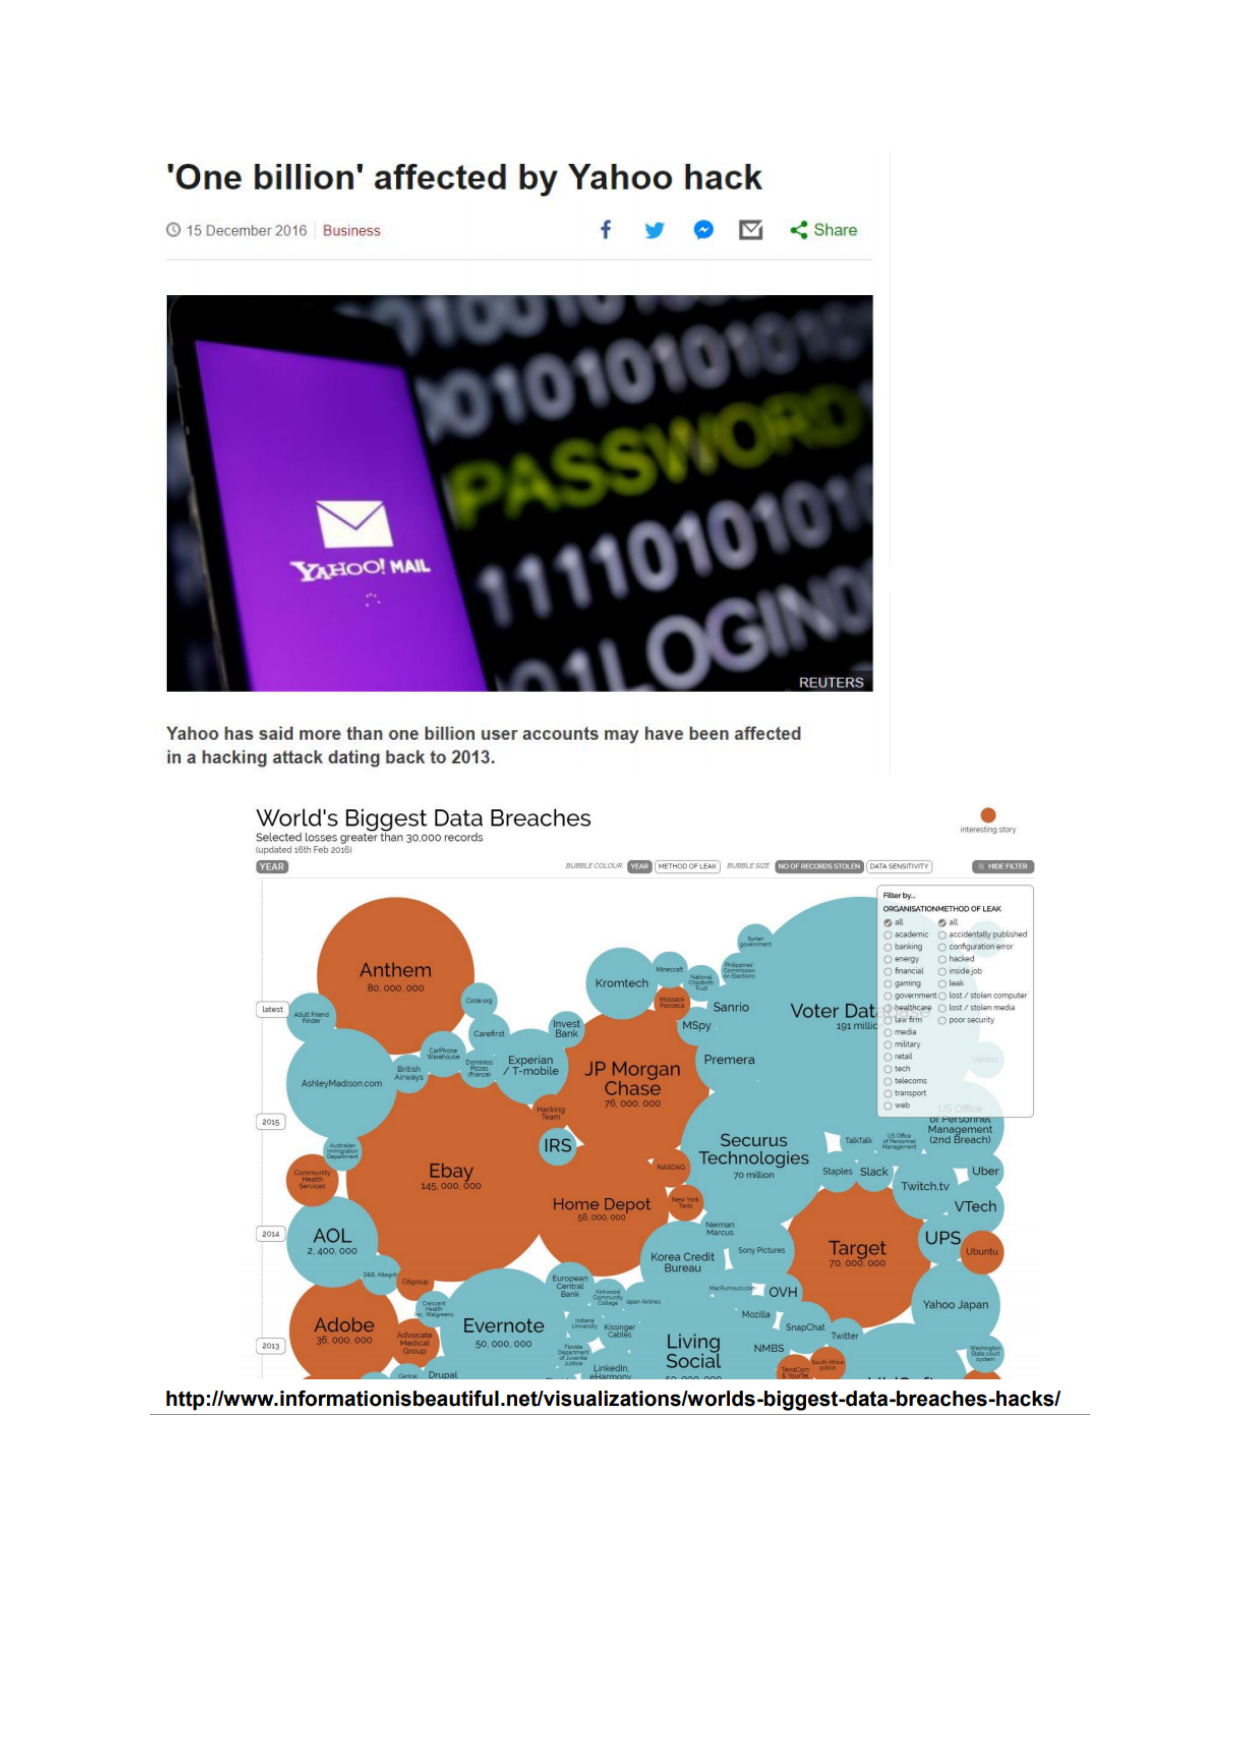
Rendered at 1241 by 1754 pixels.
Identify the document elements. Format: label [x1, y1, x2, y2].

picture [150, 150, 899, 775]
picture [150, 793, 1091, 1415]
